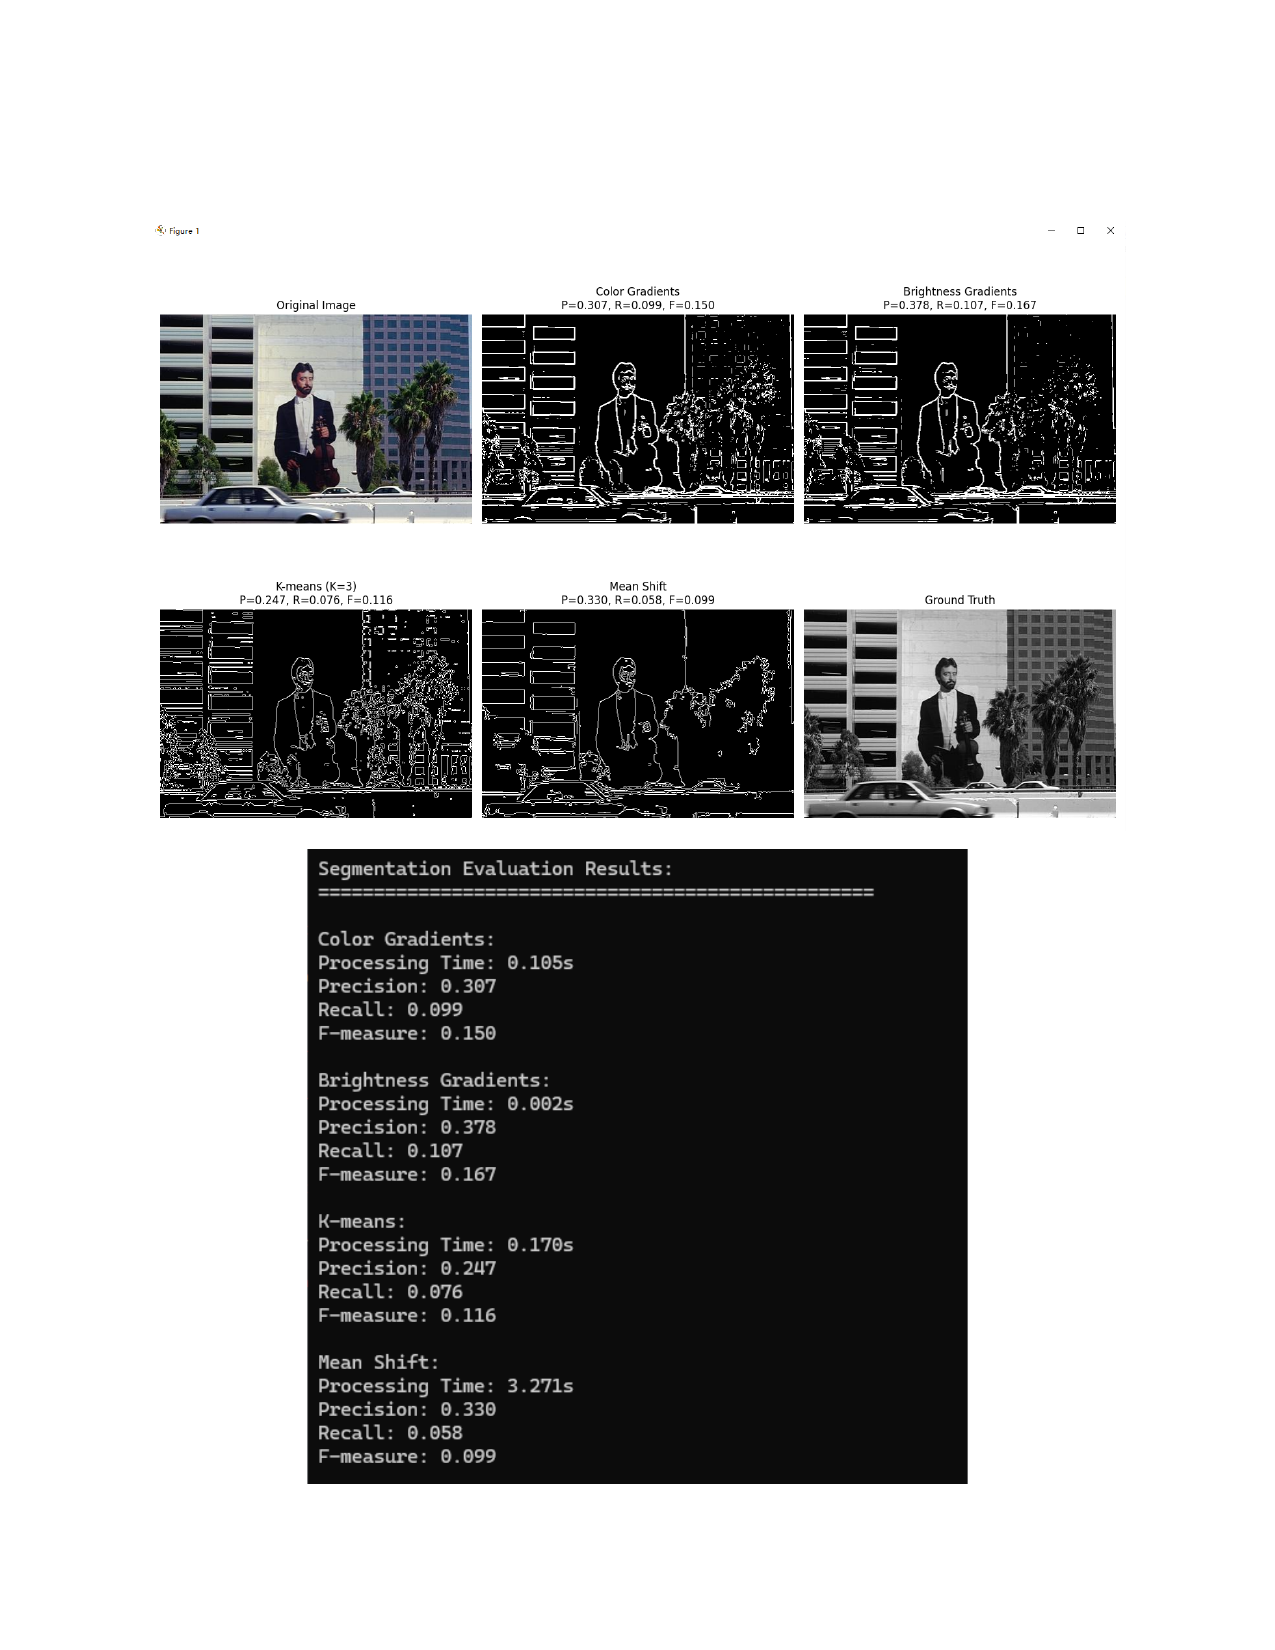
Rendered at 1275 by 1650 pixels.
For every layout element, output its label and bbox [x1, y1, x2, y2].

picture [150, 221, 1125, 831]
picture [307, 849, 968, 1484]
